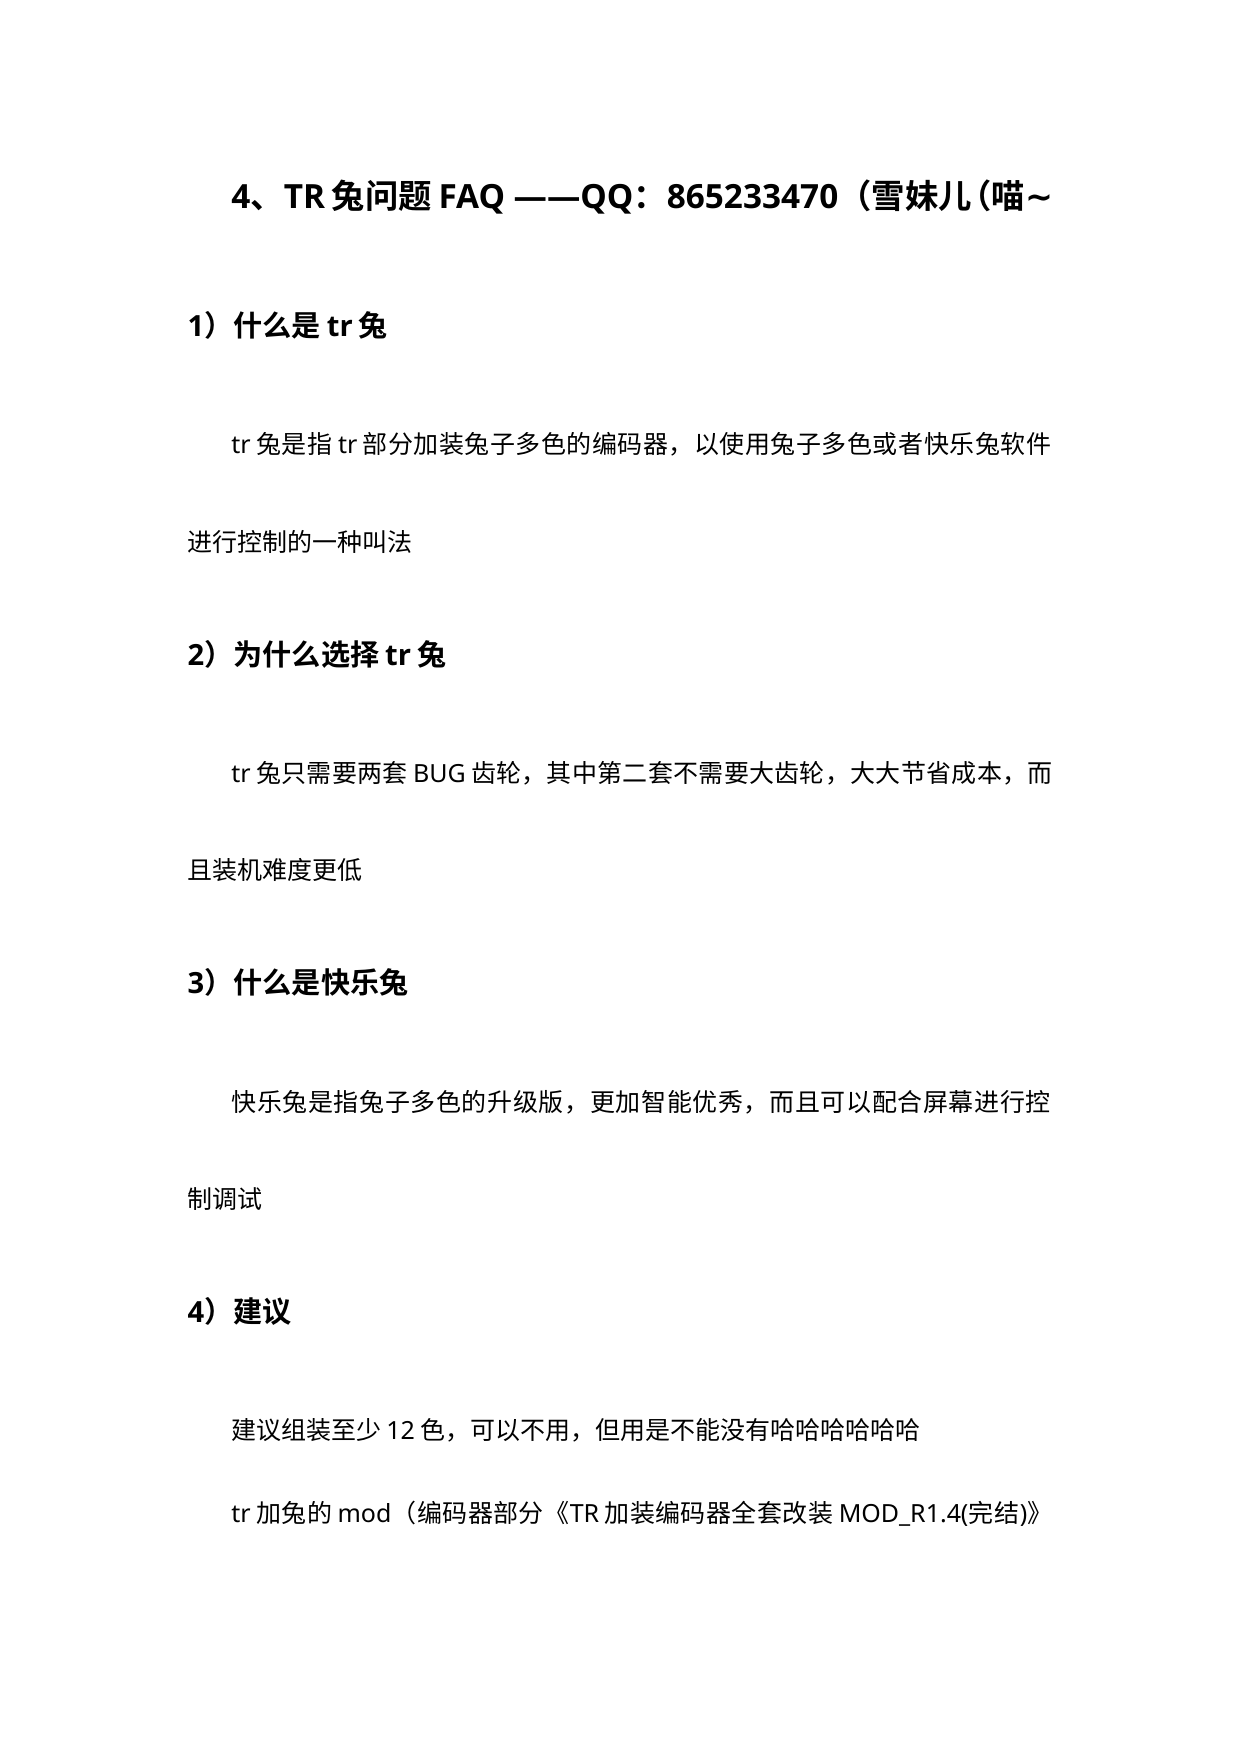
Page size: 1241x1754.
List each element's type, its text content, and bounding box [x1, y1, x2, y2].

text tr兔只需要两套BUG齿轮，其中第二套不需要大齿轮，大大节省成本，而且装机难度更低 [187, 739, 1053, 901]
subtitle 1）什么是tr兔 [187, 291, 1053, 356]
subtitle 2）为什么选择tr兔 [187, 620, 1053, 685]
subtitle 4、TR兔问题FAQ ——QQ：865233470（雪妹儿⁧~喵⁧ [187, 162, 1053, 227]
subtitle 3）什么是快乐兔 [187, 949, 1053, 1014]
text 快乐兔是指兔子多色的升级版，更加智能优秀，而且可以配合屏幕进行控制调试 [187, 1068, 1053, 1230]
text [187, 1479, 1053, 1544]
text 建议组装至少12色，可以不用，但用是不能没有哈哈哈哈哈哈 [187, 1396, 1053, 1461]
text tr兔是指tr部分加装兔子多色的编码器，以使用兔子多色或者快乐兔软件进行控制的一种叫法 [187, 410, 1053, 573]
subtitle 4）建议 [187, 1277, 1053, 1342]
